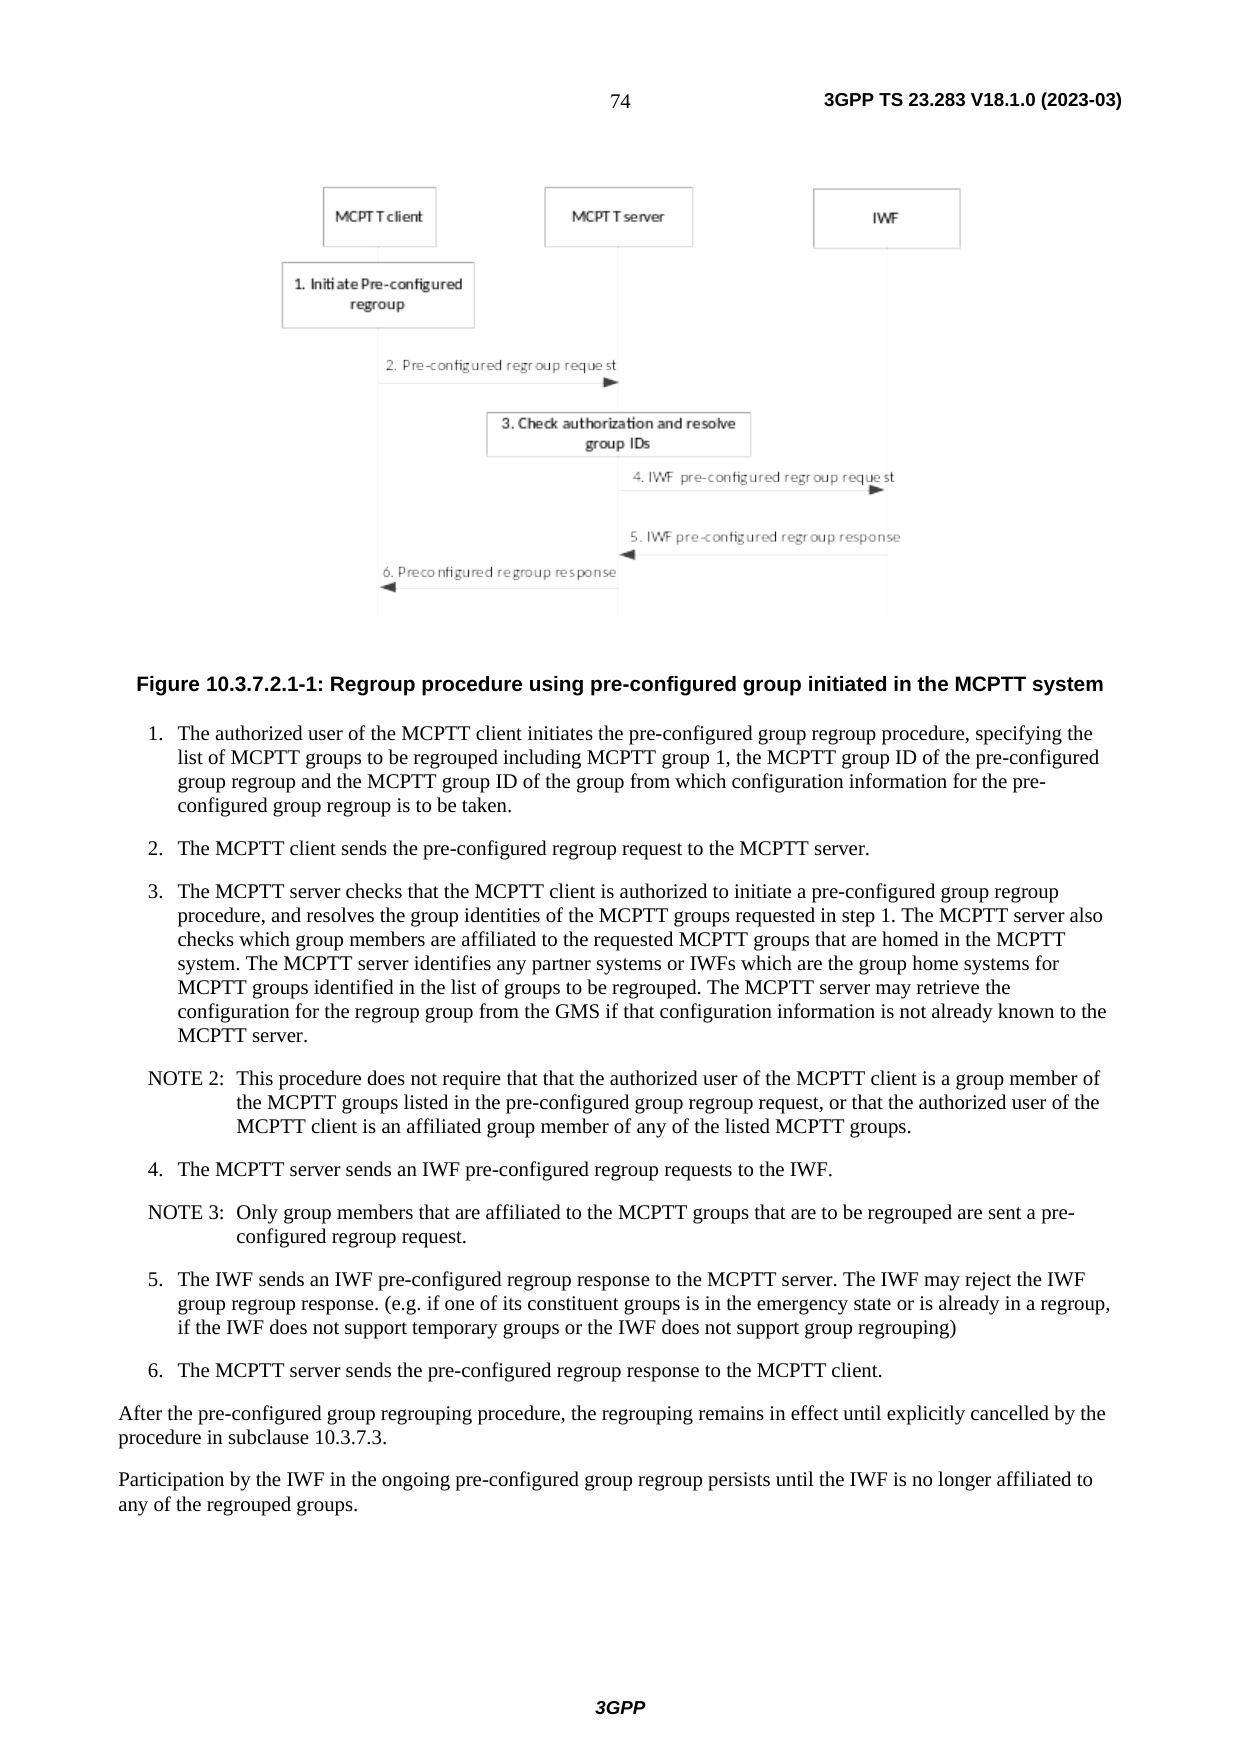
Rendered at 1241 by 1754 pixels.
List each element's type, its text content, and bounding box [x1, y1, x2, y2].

text 4. The MCPTT server sends an IWF pre-configured regroup requests to the IWF. [148, 1157, 1122, 1181]
text NOTE 2: This procedure does not require that that the authorized user of the MCPTT client is a group member of the MCPTT groups listed in the pre-configured group regroup request, or that the authorized user of the MCPTT client is an affiliated group member of any of the listed MCPTT groups. [148, 1066, 1122, 1138]
text 3. The MCPTT server checks that the MCPTT client is authorized to initiate a pre-configured group regroup procedure, and resolves the group identities of the MCPTT groups requested in step 1. The MCPTT server also checks which group members are affiliated to the requested MCPTT groups that are homed in the MCPTT system. The MCPTT server identifies any partner systems or IWFs which are the group home systems for MCPTT groups identified in the list of groups to be regrouped. The MCPTT server may retrieve the configuration for the regroup group from the GMS if that configuration information is not already known to the MCPTT server. [148, 879, 1122, 1047]
text 5. The IWF sends an IWF pre-configured regroup response to the MCPTT server. The IWF may reject the IWF group regroup response. (e.g. if one of its constituent groups is in the emergency state or is already in a regroup, if the IWF does not support temporary groups or the IWF does not support group regrouping) [148, 1267, 1122, 1339]
text 2. The MCPTT client sends the pre-configured regroup request to the MCPTT server. [148, 836, 1122, 860]
text 6. The MCPTT server sends the pre-configured regroup response to the MCPTT client. [148, 1358, 1122, 1382]
text After the pre-configured group regrouping procedure, the regrouping remains in effect until explicitly cancelled by the procedure in subclause 10.3.7.3. [118, 1401, 1122, 1449]
text Figure 10.3.7.2.1-1: Regroup procedure using pre-configured group initiated in the MCPTT system [118, 672, 1122, 696]
text 1. The authorized user of the MCPTT client initiates the pre-configured group regroup procedure, specifying the list of MCPTT groups to be regrouped including MCPTT group 1, the MCPTT group ID of the pre-configured group regroup and the MCPTT group ID of the group from which configuration information for the pre-configured group regroup is to be taken. [148, 721, 1122, 817]
text NOTE 3: Only group members that are affiliated to the MCPTT groups that are to be regrouped are sent a pre-configured regroup request. [148, 1200, 1122, 1248]
text Participation by the IWF in the ongoing pre-configured group regroup persists until the IWF is no longer affiliated to any of the regrouped groups. [118, 1467, 1122, 1516]
